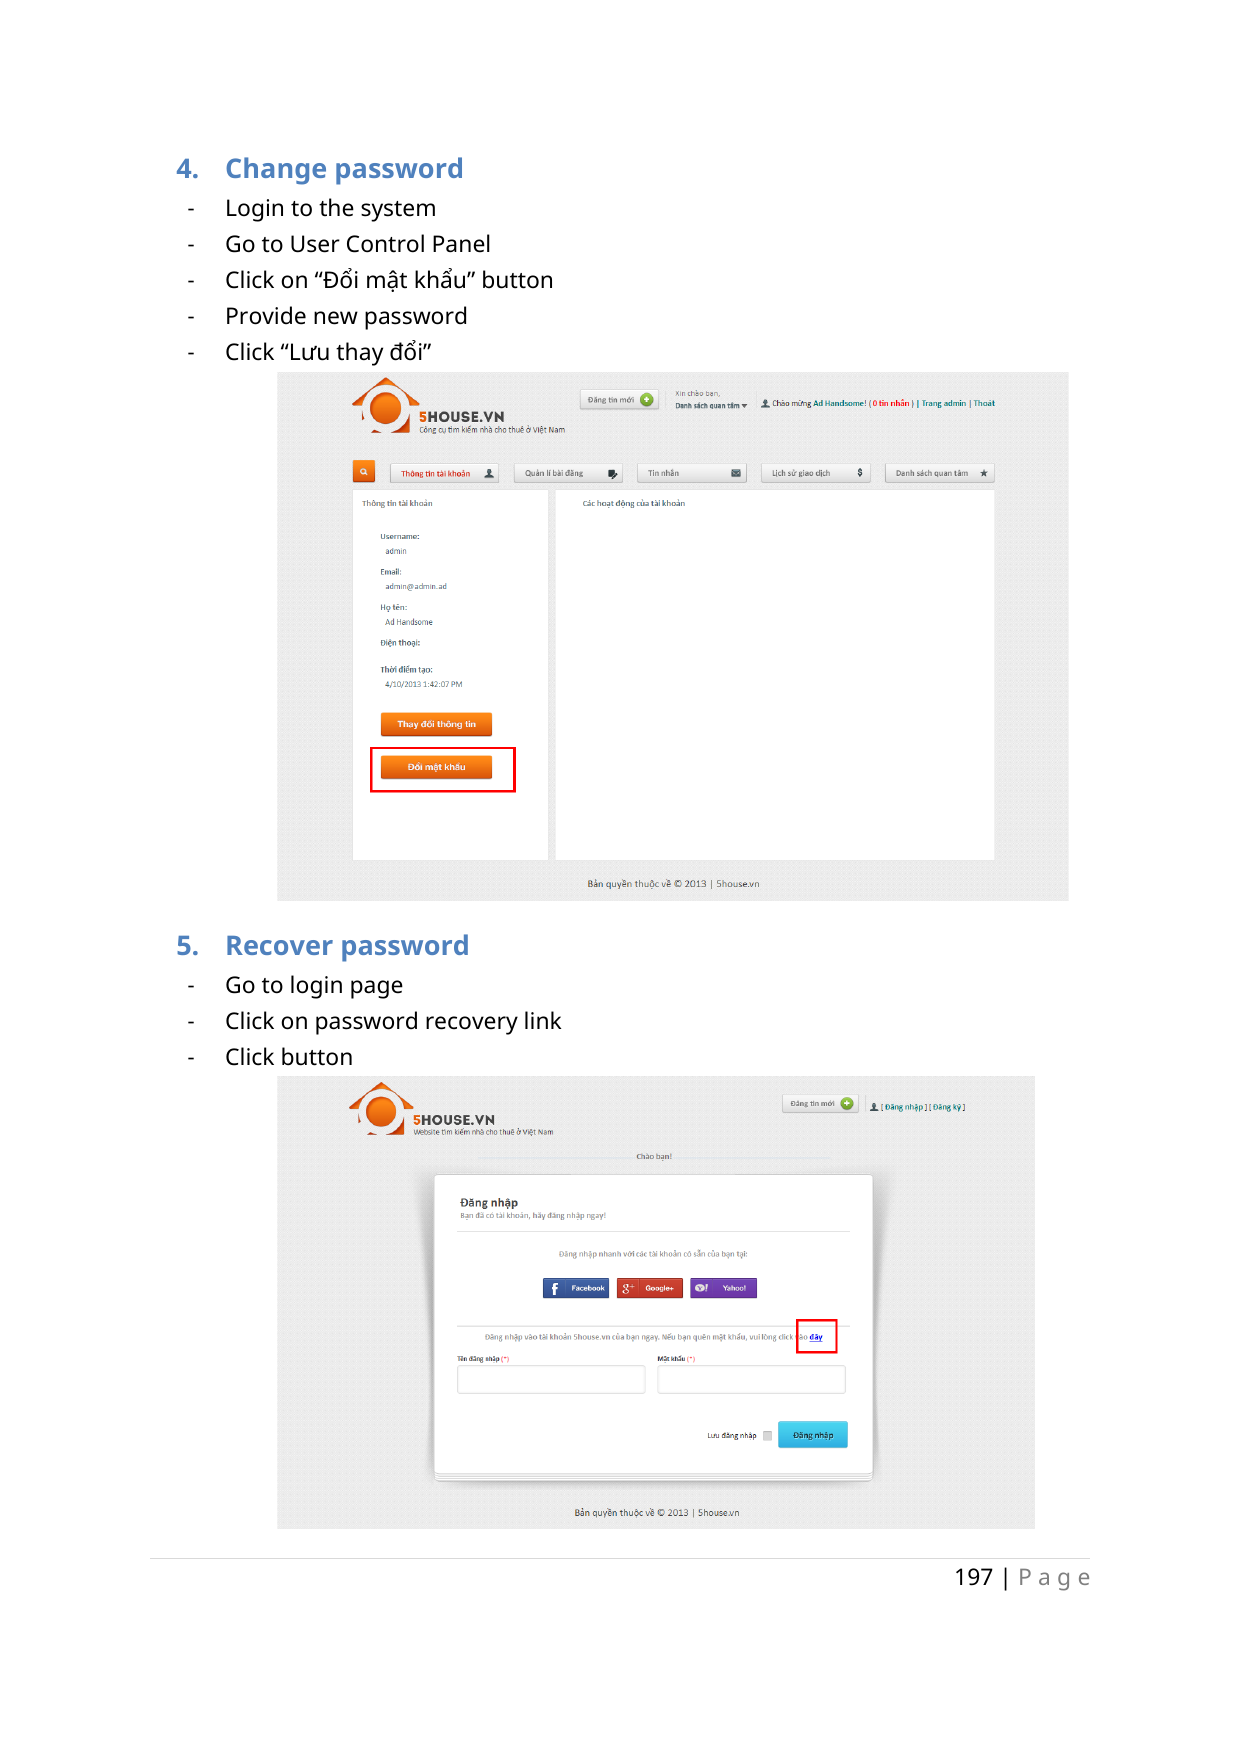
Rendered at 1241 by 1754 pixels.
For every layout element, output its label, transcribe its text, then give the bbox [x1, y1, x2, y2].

list Provide new password [187, 300, 1090, 331]
subtitle Change password [187, 150, 1090, 187]
list Click “Lưu thay đổi” [187, 336, 1090, 367]
list Click button [187, 1041, 1090, 1072]
subtitle Recover password [187, 926, 1090, 963]
list Go to User Control Panel [187, 228, 1090, 259]
picture [277, 372, 1069, 901]
list Click on password recovery link [187, 1005, 1090, 1036]
list Login to the system [187, 192, 1090, 224]
picture [277, 1076, 1035, 1529]
list Click on “Đổi mật khẩu” button [187, 264, 1090, 296]
list Go to login page [187, 969, 1090, 1000]
